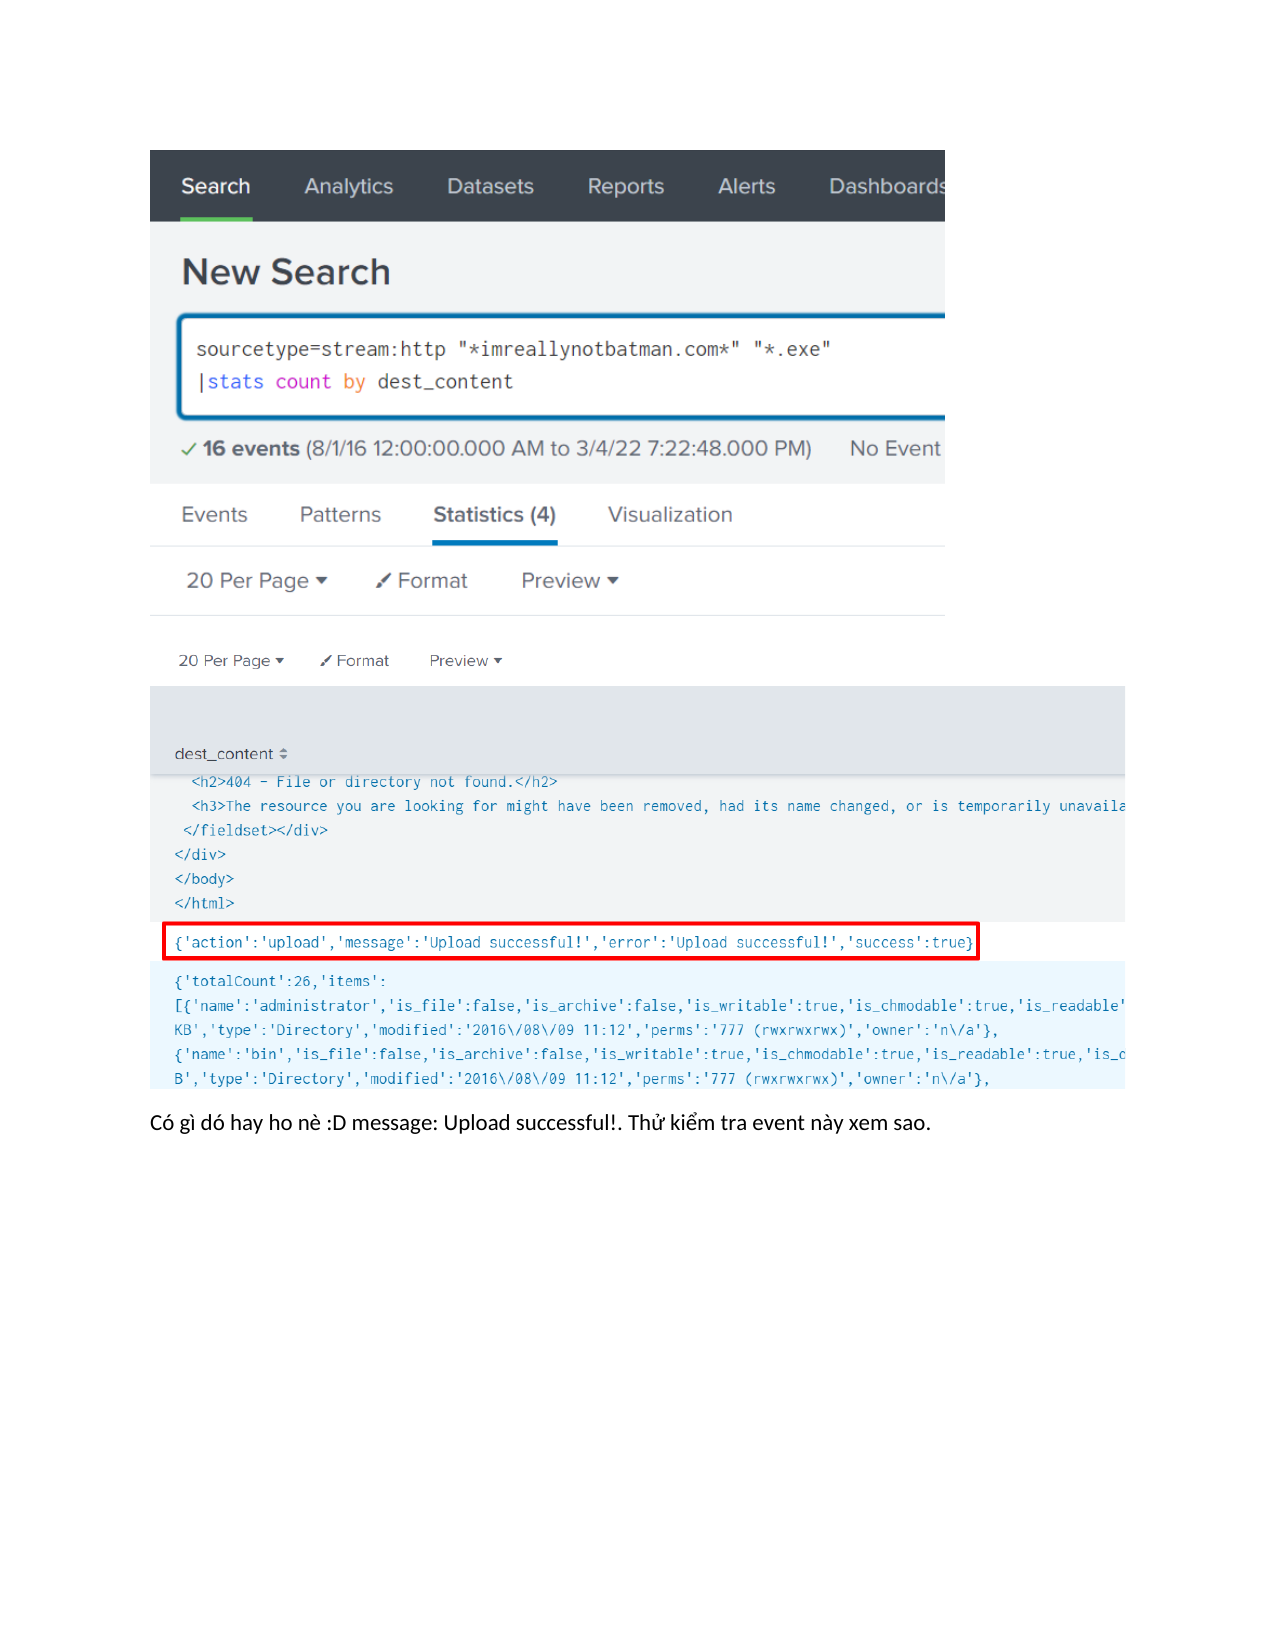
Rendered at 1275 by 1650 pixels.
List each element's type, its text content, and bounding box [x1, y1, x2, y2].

picture [150, 150, 945, 616]
picture [150, 635, 1125, 1089]
text Có gì dó hay ho nè :D message: Upload successful!. Thử kiểm tra event này xem sao. [150, 1108, 1125, 1136]
